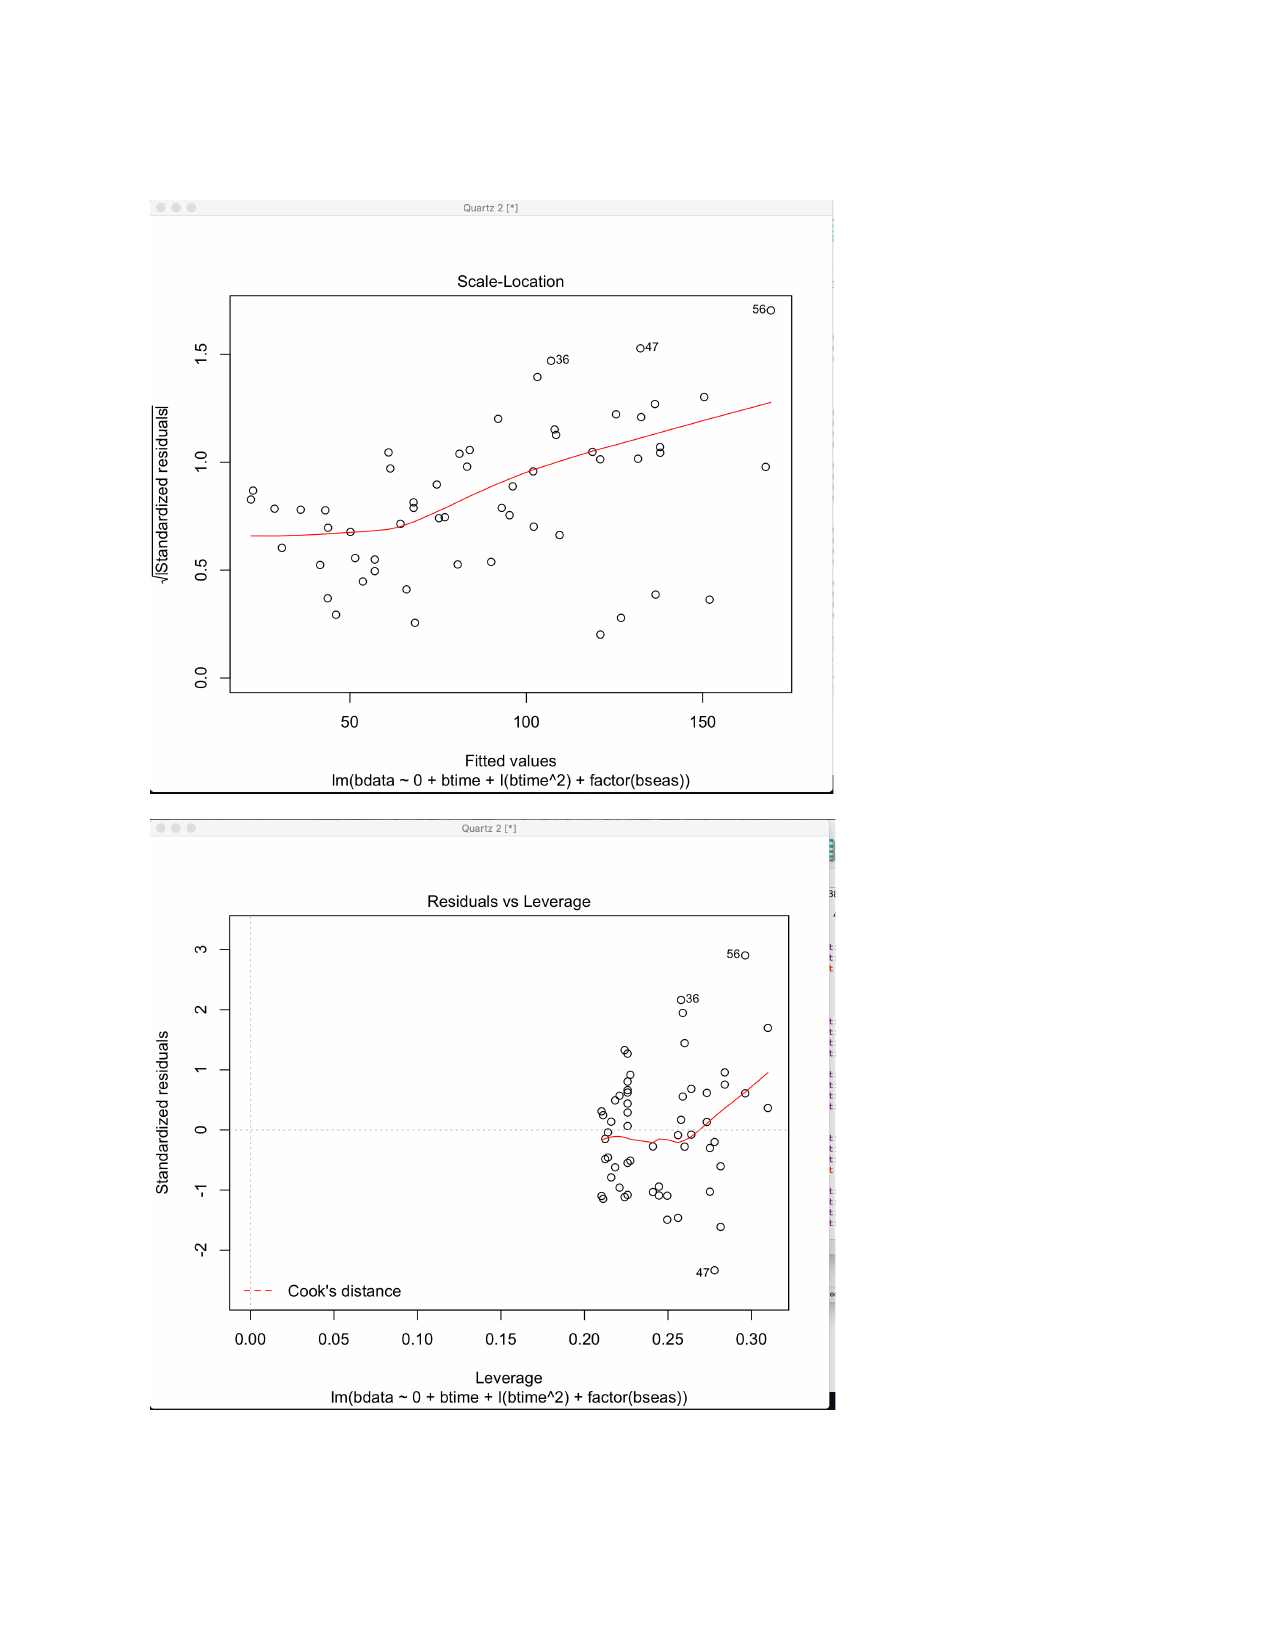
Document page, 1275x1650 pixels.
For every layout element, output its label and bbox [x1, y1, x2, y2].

picture [150, 818, 836, 1410]
picture [150, 200, 834, 794]
